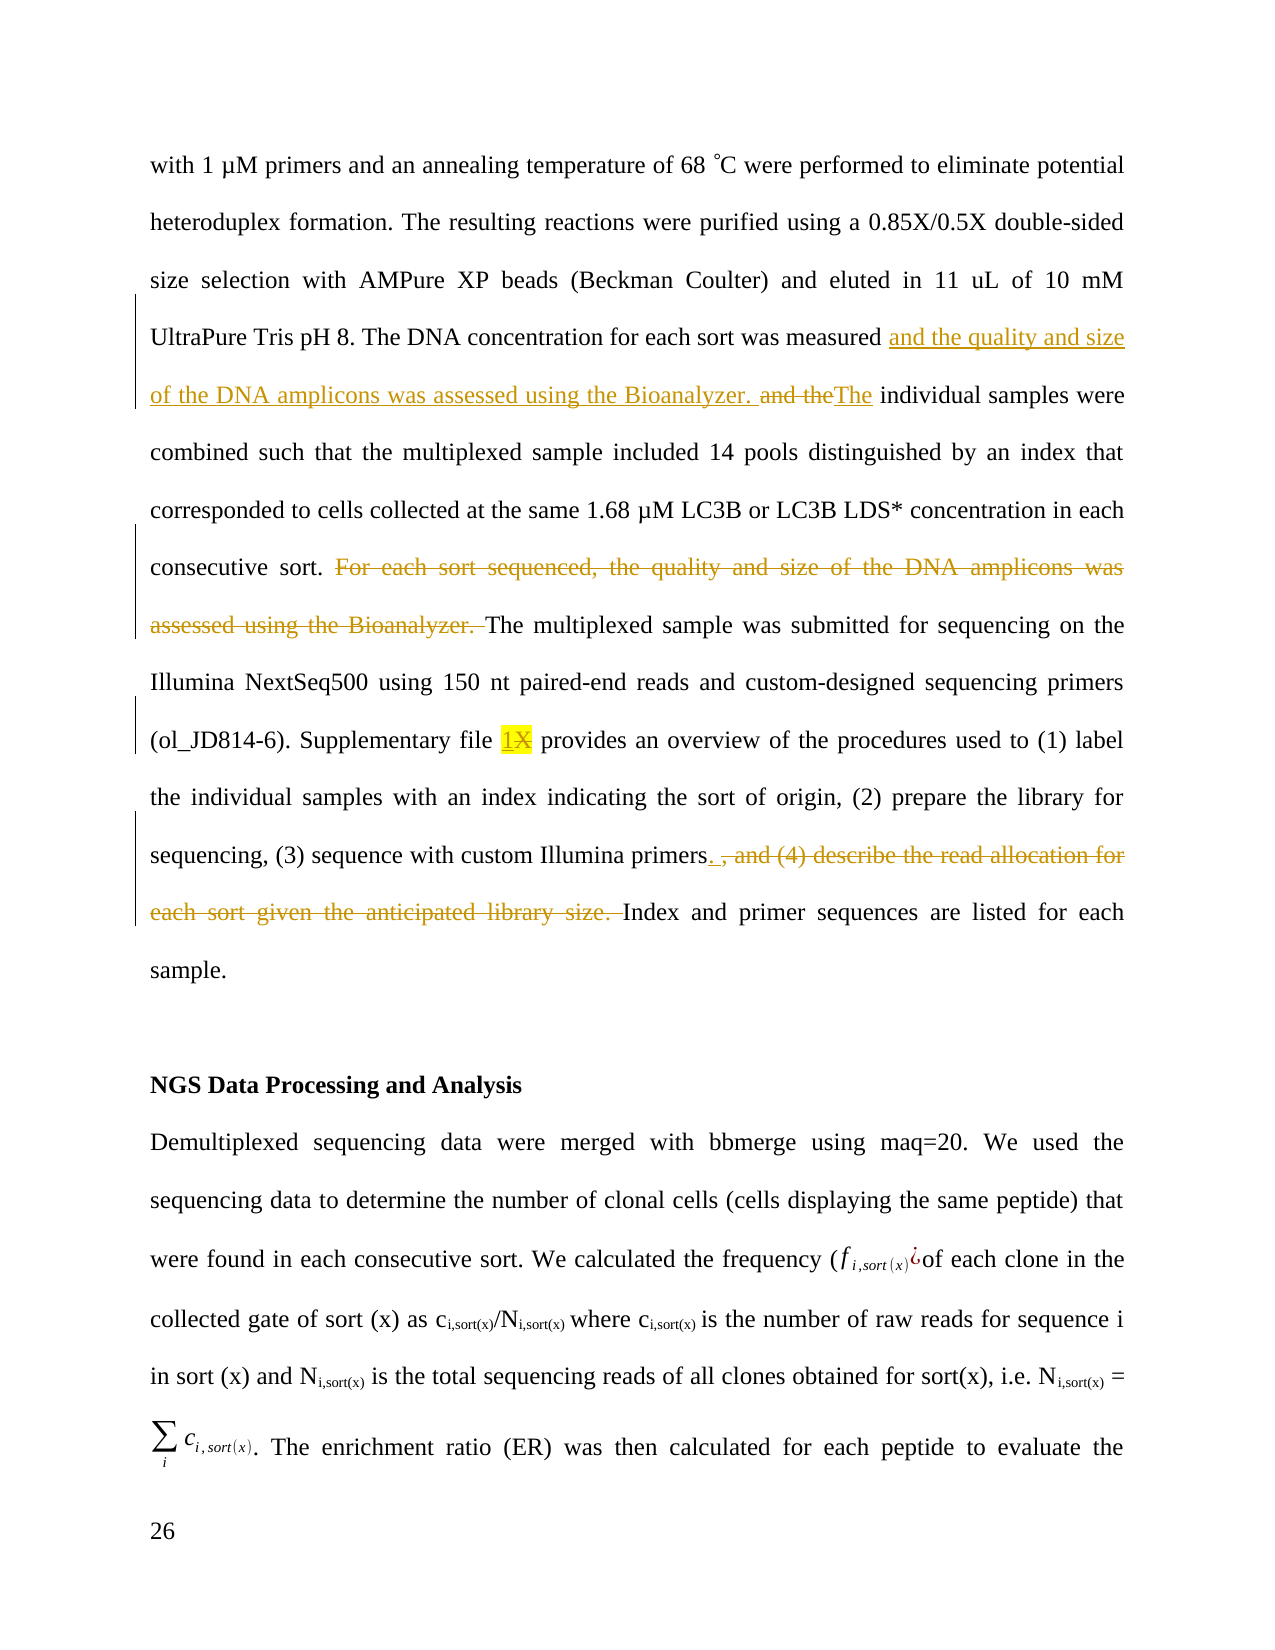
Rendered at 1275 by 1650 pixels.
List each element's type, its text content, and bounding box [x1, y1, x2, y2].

text NGS Data Processing and Analysis [150, 1070, 1125, 1099]
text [150, 150, 1125, 984]
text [150, 1127, 1125, 1472]
